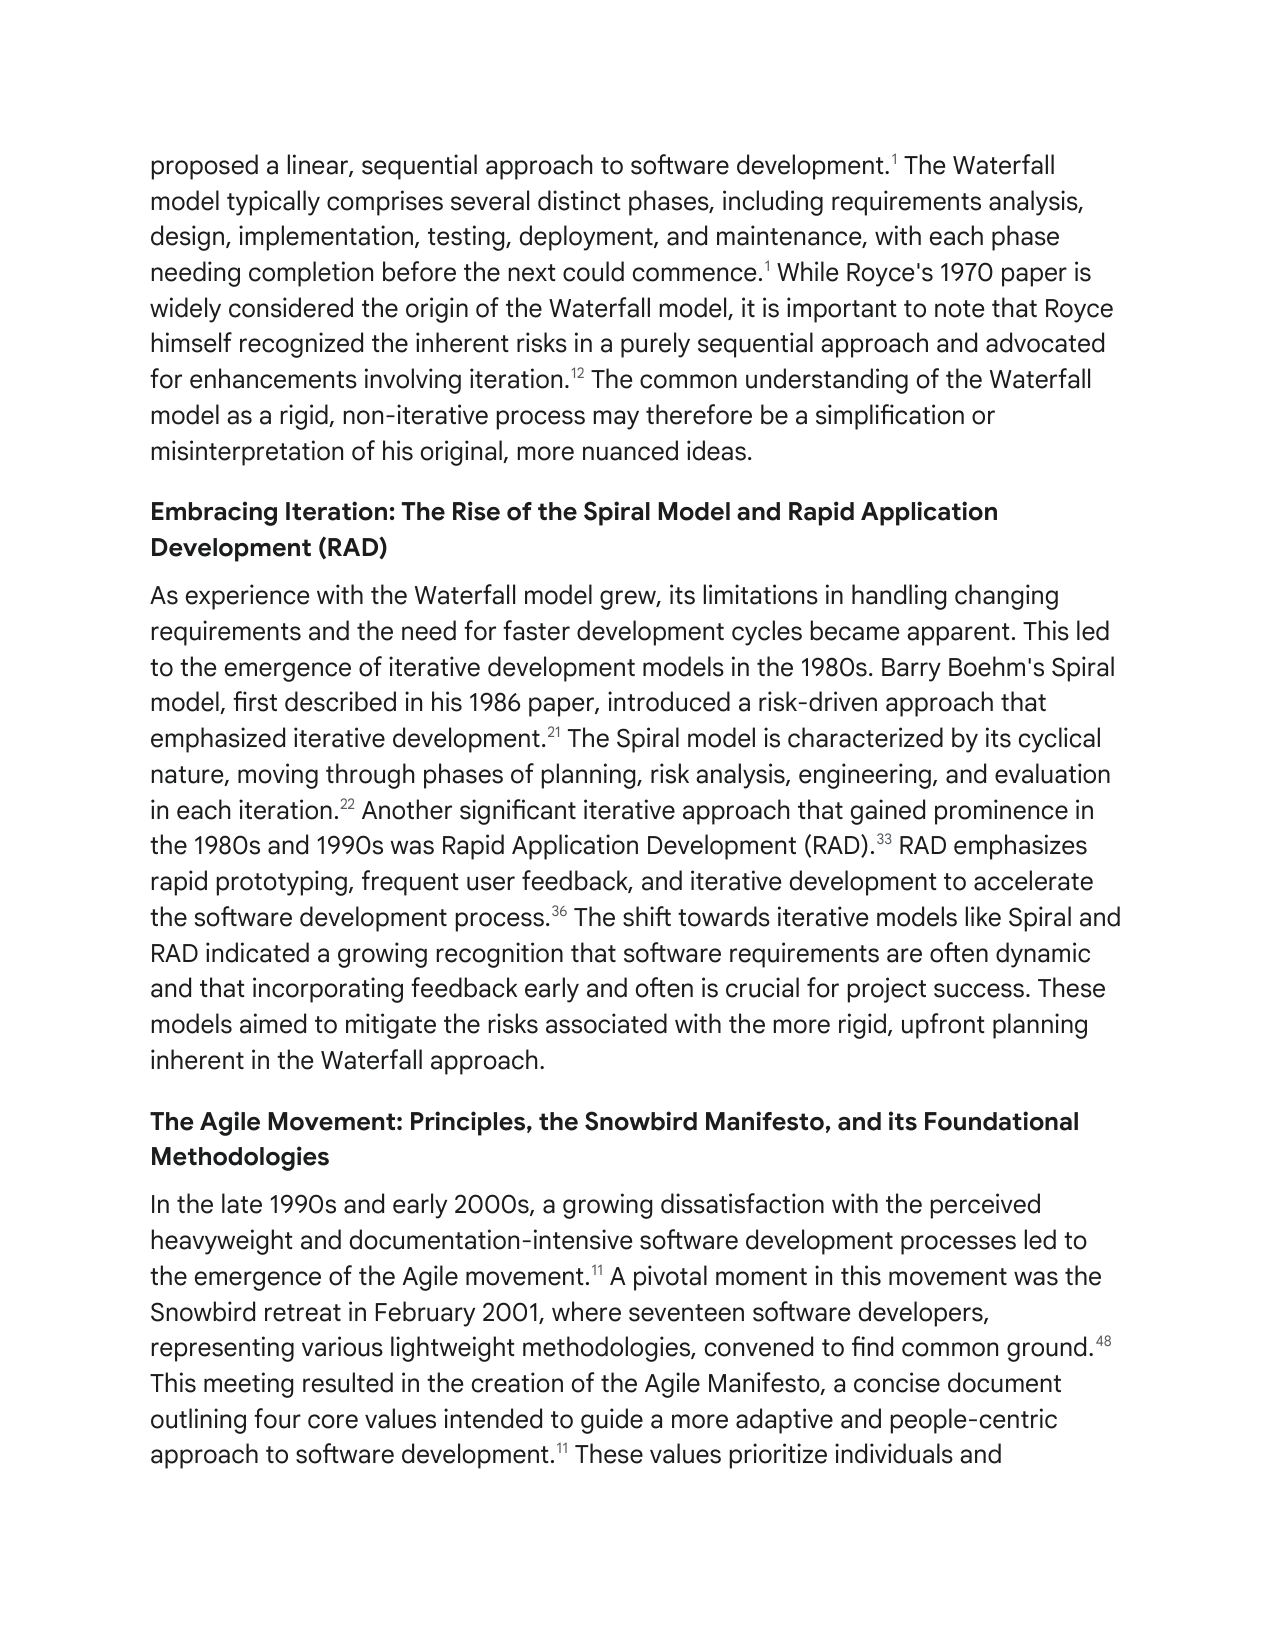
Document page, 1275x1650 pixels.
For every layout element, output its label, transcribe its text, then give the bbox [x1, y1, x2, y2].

text As experience with the Waterfall model grew, its limitations in handling changing requirements and the need for faster development cycles became apparent. This led to the emergence of iterative development models in the 1980s. Barry Boehm's Spiral model, first described in his 1986 paper, introduced a risk-driven approach that emphasized iterative development.21 The Spiral model is characterized by its cyclical nature, moving through phases of planning, risk analysis, engineering, and evaluation in each iteration.22 Another significant iterative approach that gained prominence in the 1980s and 1990s was Rapid Application Development (RAD).33 RAD emphasizes rapid prototyping, frequent user feedback, and iterative development to accelerate the software development process.36 The shift towards iterative models like Spiral and RAD indicated a growing recognition that software requirements are often dynamic and that incorporating feedback early and often is crucial for project success. These models aimed to mitigate the risks associated with the more rigid, upfront planning inherent in the Waterfall approach. [150, 581, 1125, 1076]
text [150, 1190, 1125, 1471]
subtitle The Agile Movement: Principles, the Snowbird Manifesto, and its Foundational Methodologies [150, 1106, 1125, 1173]
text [150, 150, 1125, 467]
subtitle Embracing Iteration: The Rise of the Spiral Model and Rapid Application Development (RAD) [150, 497, 1125, 564]
